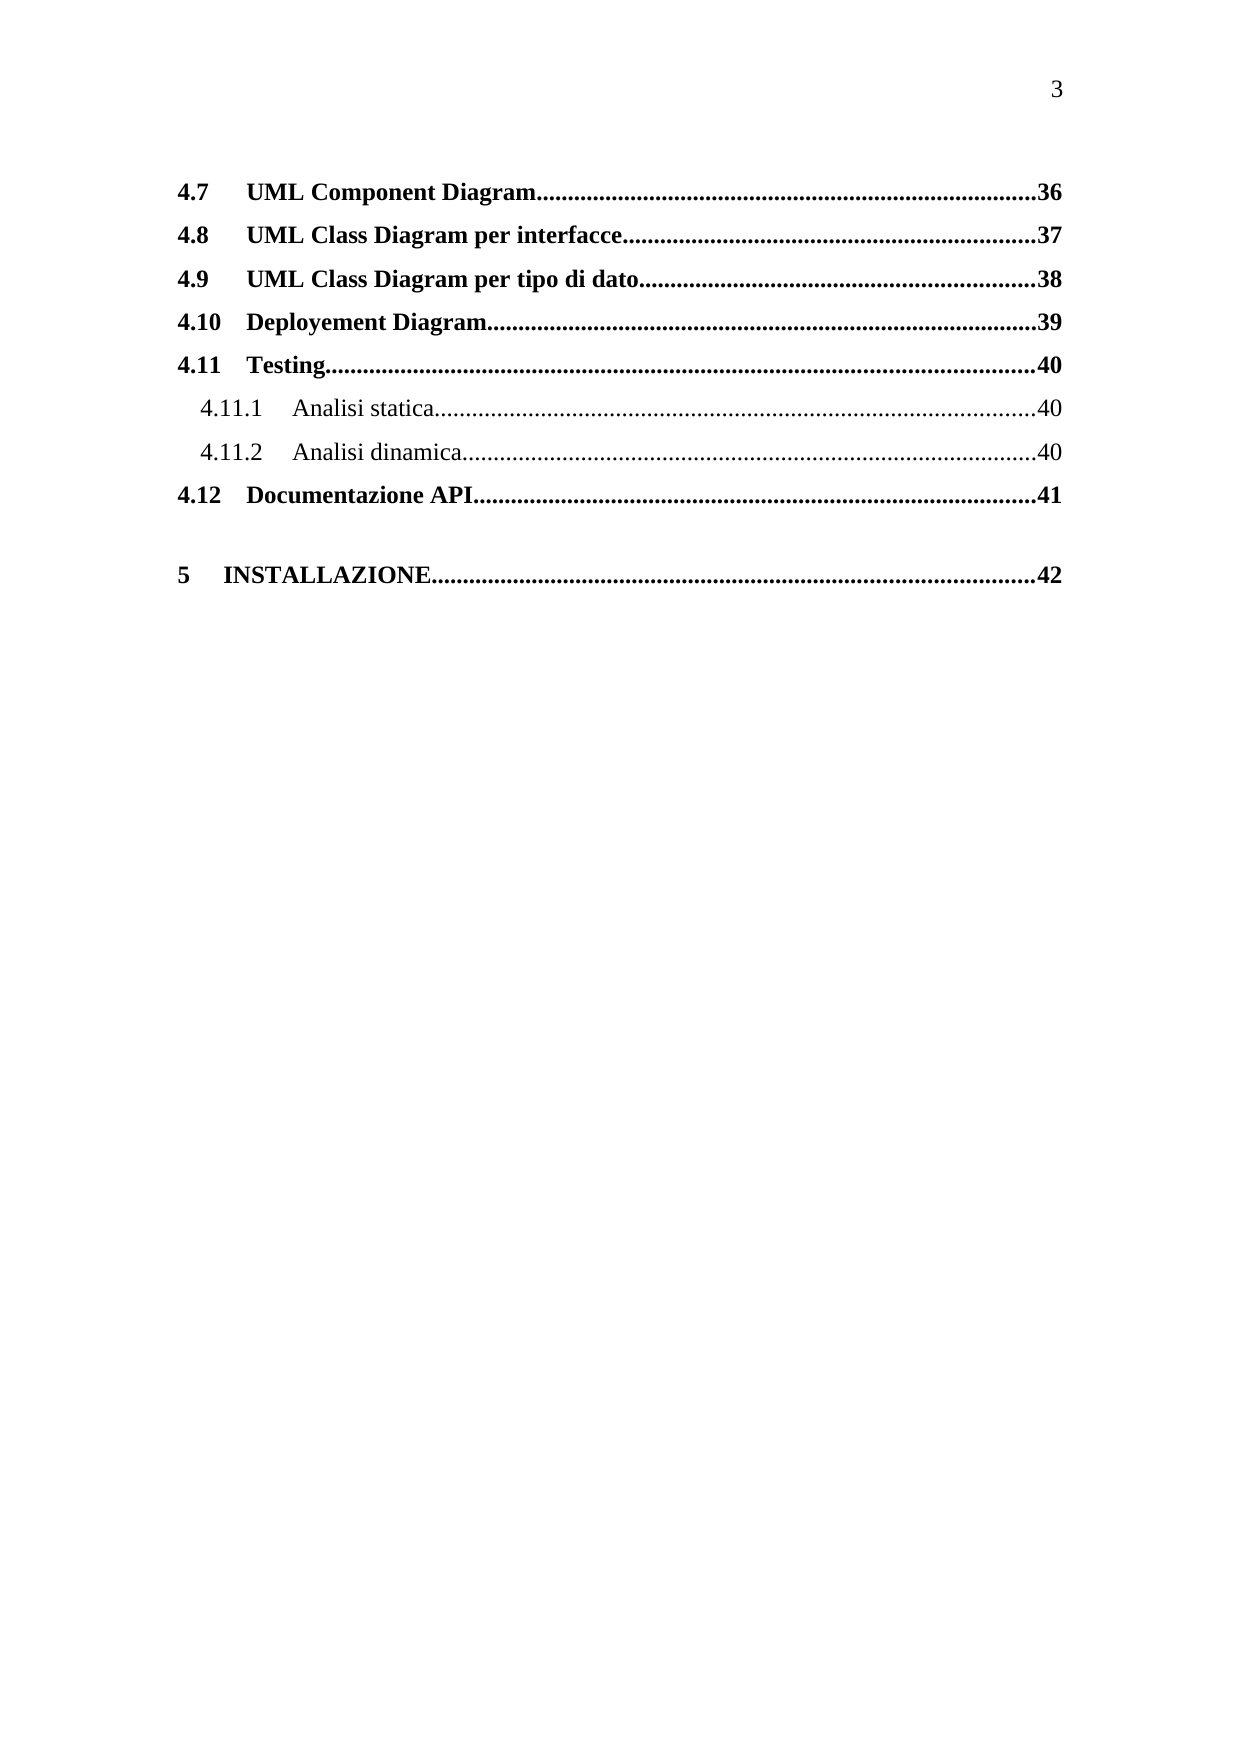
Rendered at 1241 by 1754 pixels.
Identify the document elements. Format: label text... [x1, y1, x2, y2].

text 4.9 UML Class Diagram per tipo di dato 38 [177, 264, 1063, 292]
text 5 INSTALLAZIONE 42 [177, 561, 1063, 589]
text 4.11 Testing 40 [177, 350, 1063, 379]
text 4.12 Documentazione API 41 [177, 480, 1063, 508]
text 4.11.1 Analisi statica 40 [200, 393, 1063, 422]
text 4.10 Deployement Diagram 39 [177, 307, 1063, 336]
text 4.7 UML Component Diagram 36 [177, 177, 1063, 206]
text 4.8 UML Class Diagram per interfacce 37 [177, 220, 1063, 249]
text 4.11.2 Analisi dinamica 40 [200, 437, 1063, 465]
